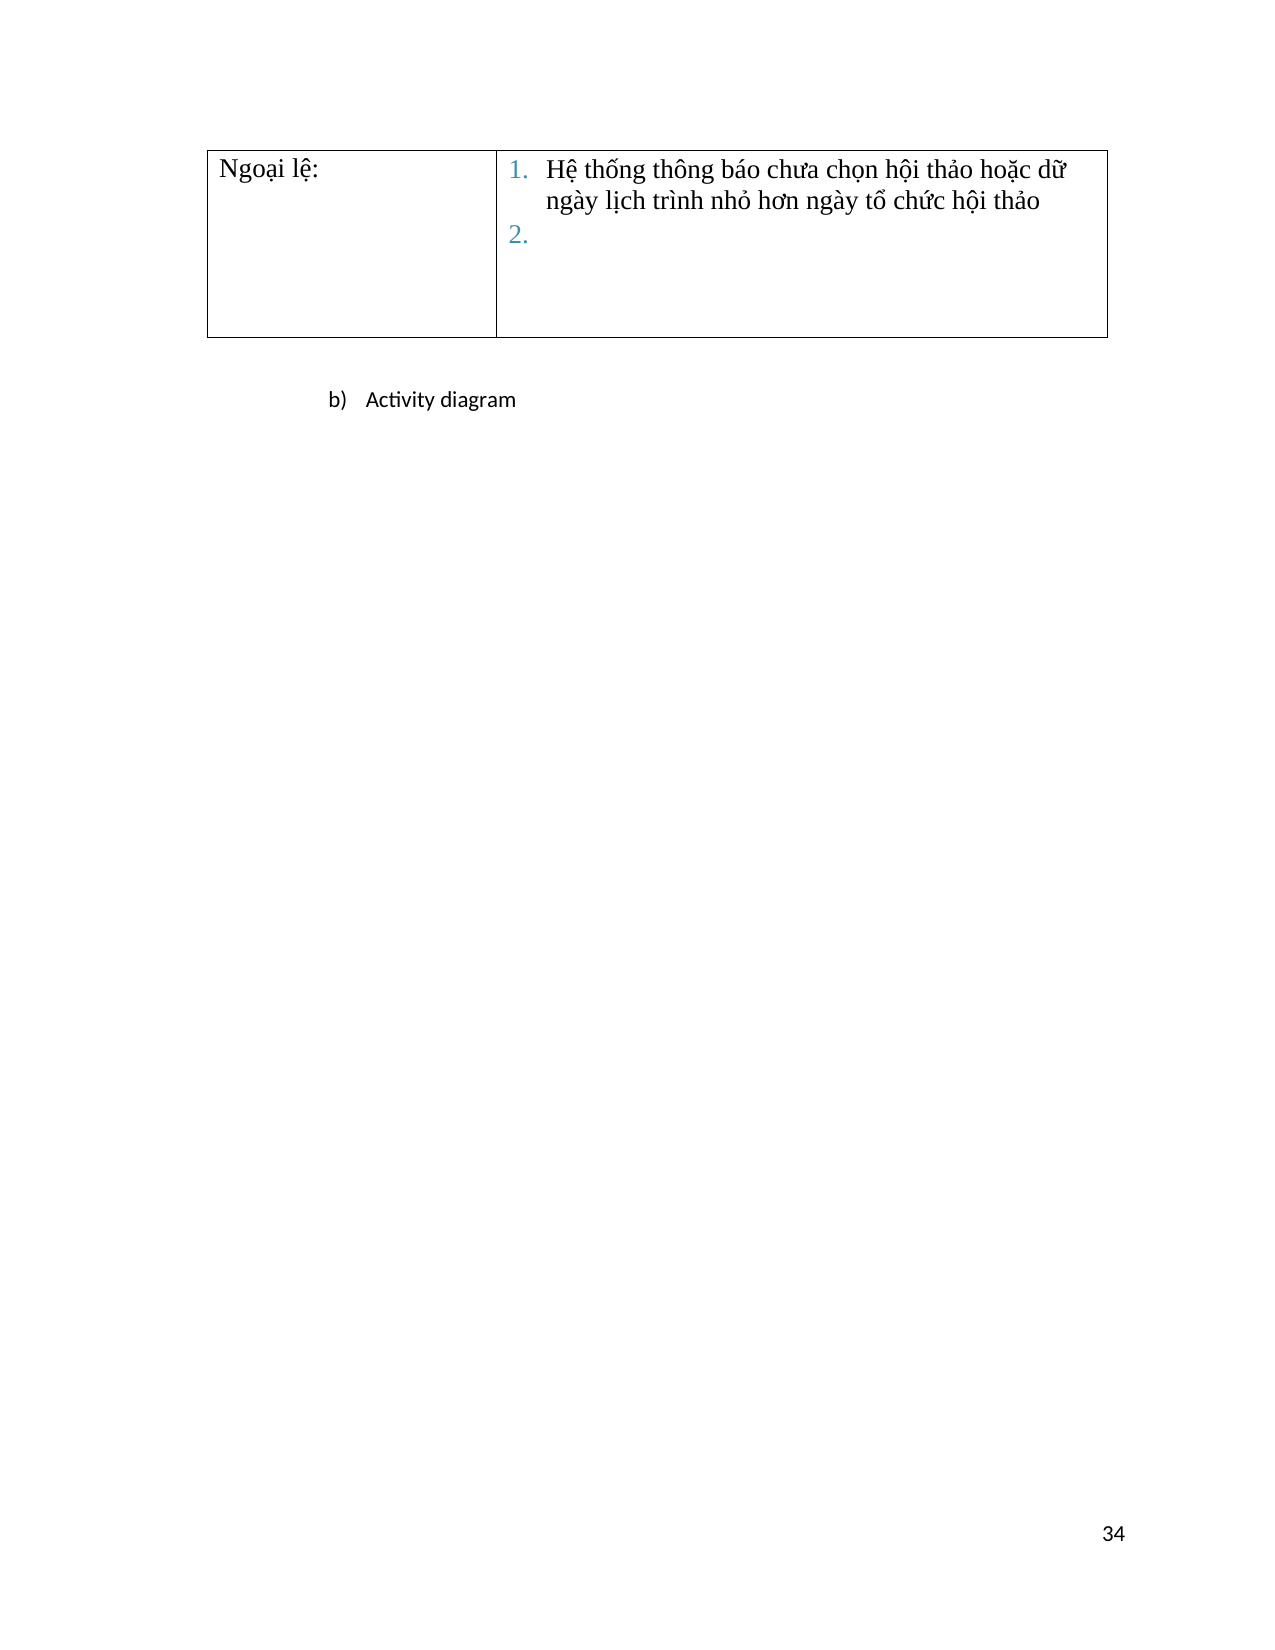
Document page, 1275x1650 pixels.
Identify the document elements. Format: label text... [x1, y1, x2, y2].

list Activity diagram [328, 385, 1125, 413]
table_cell Hệ thống thông báo chưa chọn hội thảo hoặc dữ ngày lịch trình nhỏ hơn ngày tổ chức hội thảo [497, 151, 1107, 337]
table_cell Ngoại lệ: [208, 151, 496, 337]
